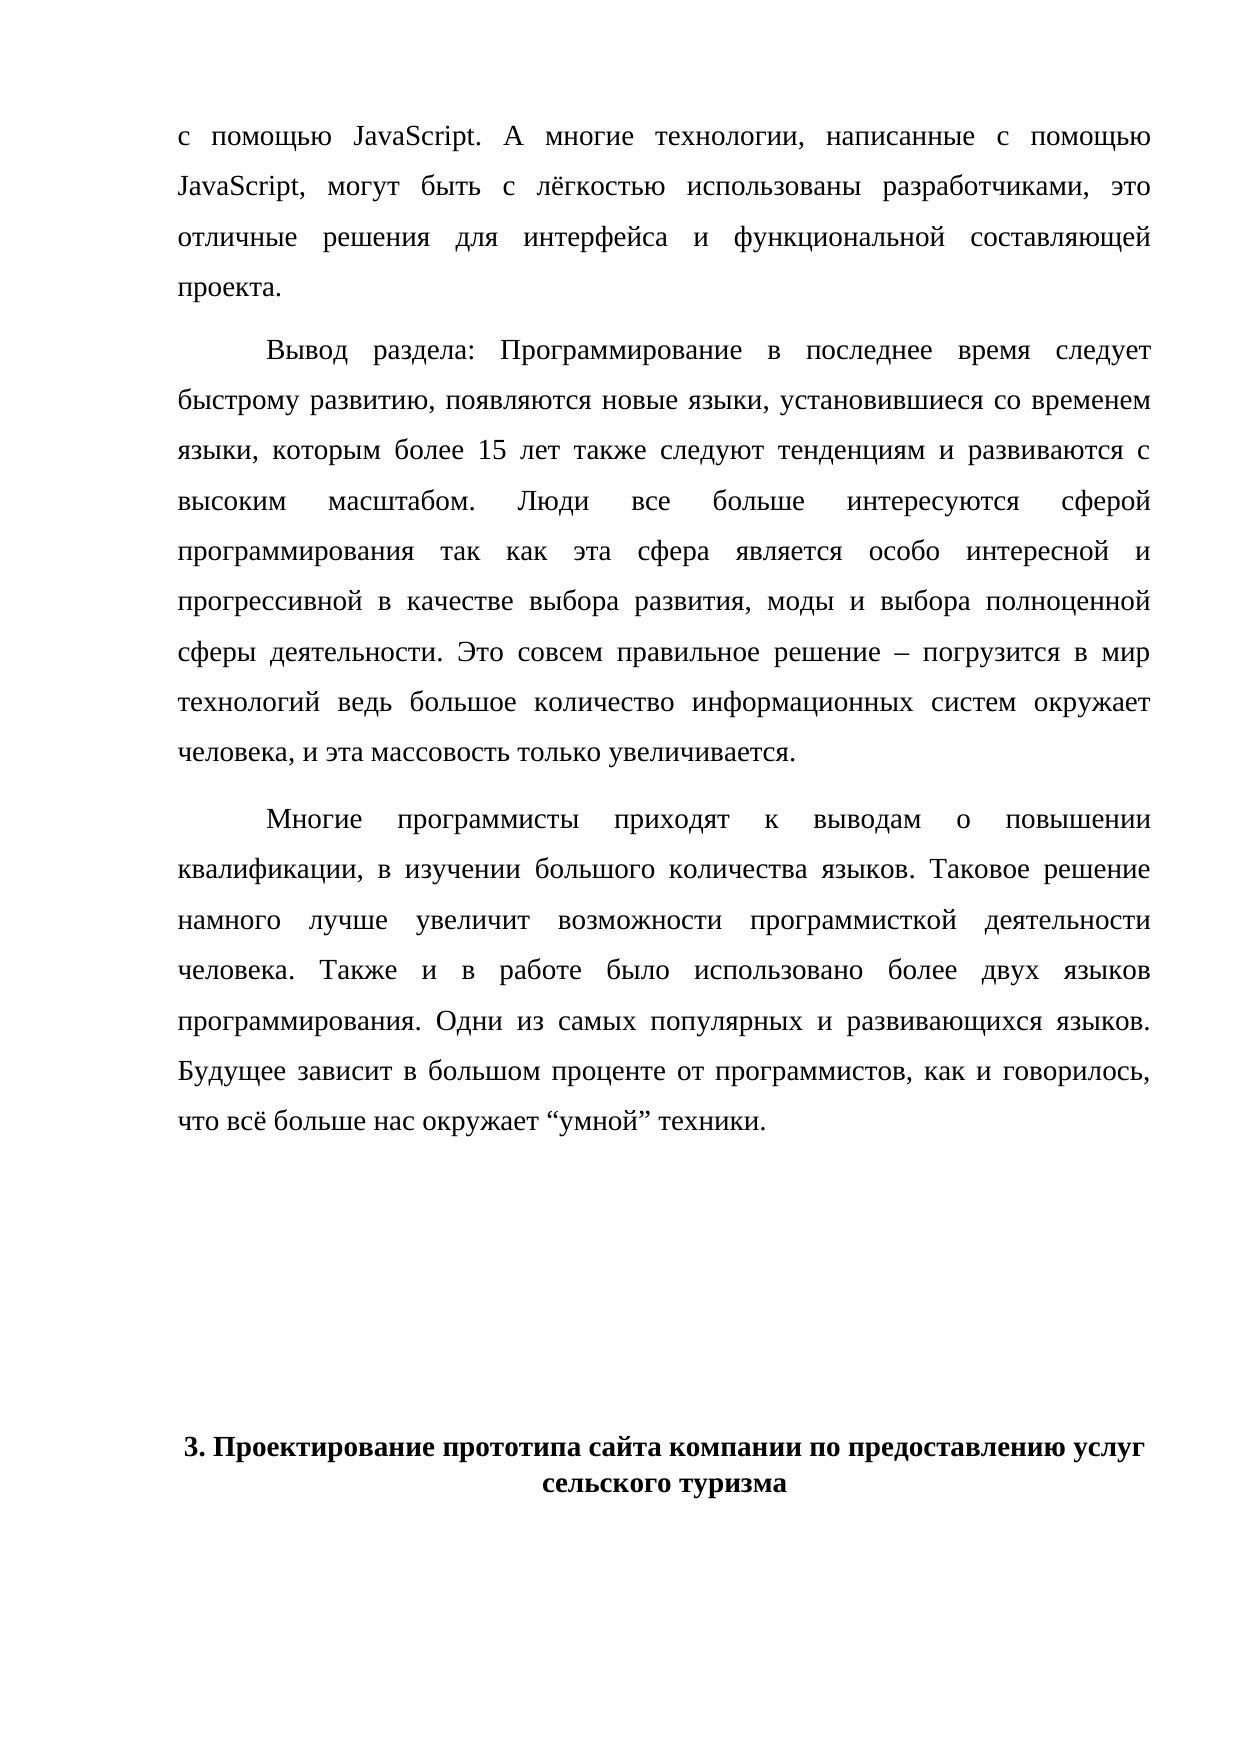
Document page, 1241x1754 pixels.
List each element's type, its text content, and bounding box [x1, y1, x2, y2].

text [177, 118, 1152, 303]
text Вывод раздела: Программирование в последнее время следует быстрому развитию, появляются новые языки, установившиеся со временем языки, которым более 15 лет также следуют тенденциям и развиваются с высоким масштабом. Люди все больше интересуются сферой программирования так как эта сфера является особо интересной и прогрессивной в качестве выбора развития, моды и выбора полноценной сферы деятельности. Это совсем правильное решение – погрузится в мир технологий ведь большое количество информационных систем окружает человека, и эта массовость только увеличивается. [177, 332, 1152, 768]
subtitle 3. Проектирование прототипа сайта компании по предоставлению услуг сельского туризма [177, 1429, 1152, 1498]
text Многие программисты приходят к выводам о повышении квалификации, в изучении большого количества языков. Таковое решение намного лучше увеличит возможности программисткой деятельности человека. Также и в работе было использовано более двух языков программирования. Одни из самых популярных и развивающихся языков. Будущее зависит в большом проценте от программистов, как и говорилось, что всё больше нас окружает “умной” техники. [177, 801, 1152, 1137]
